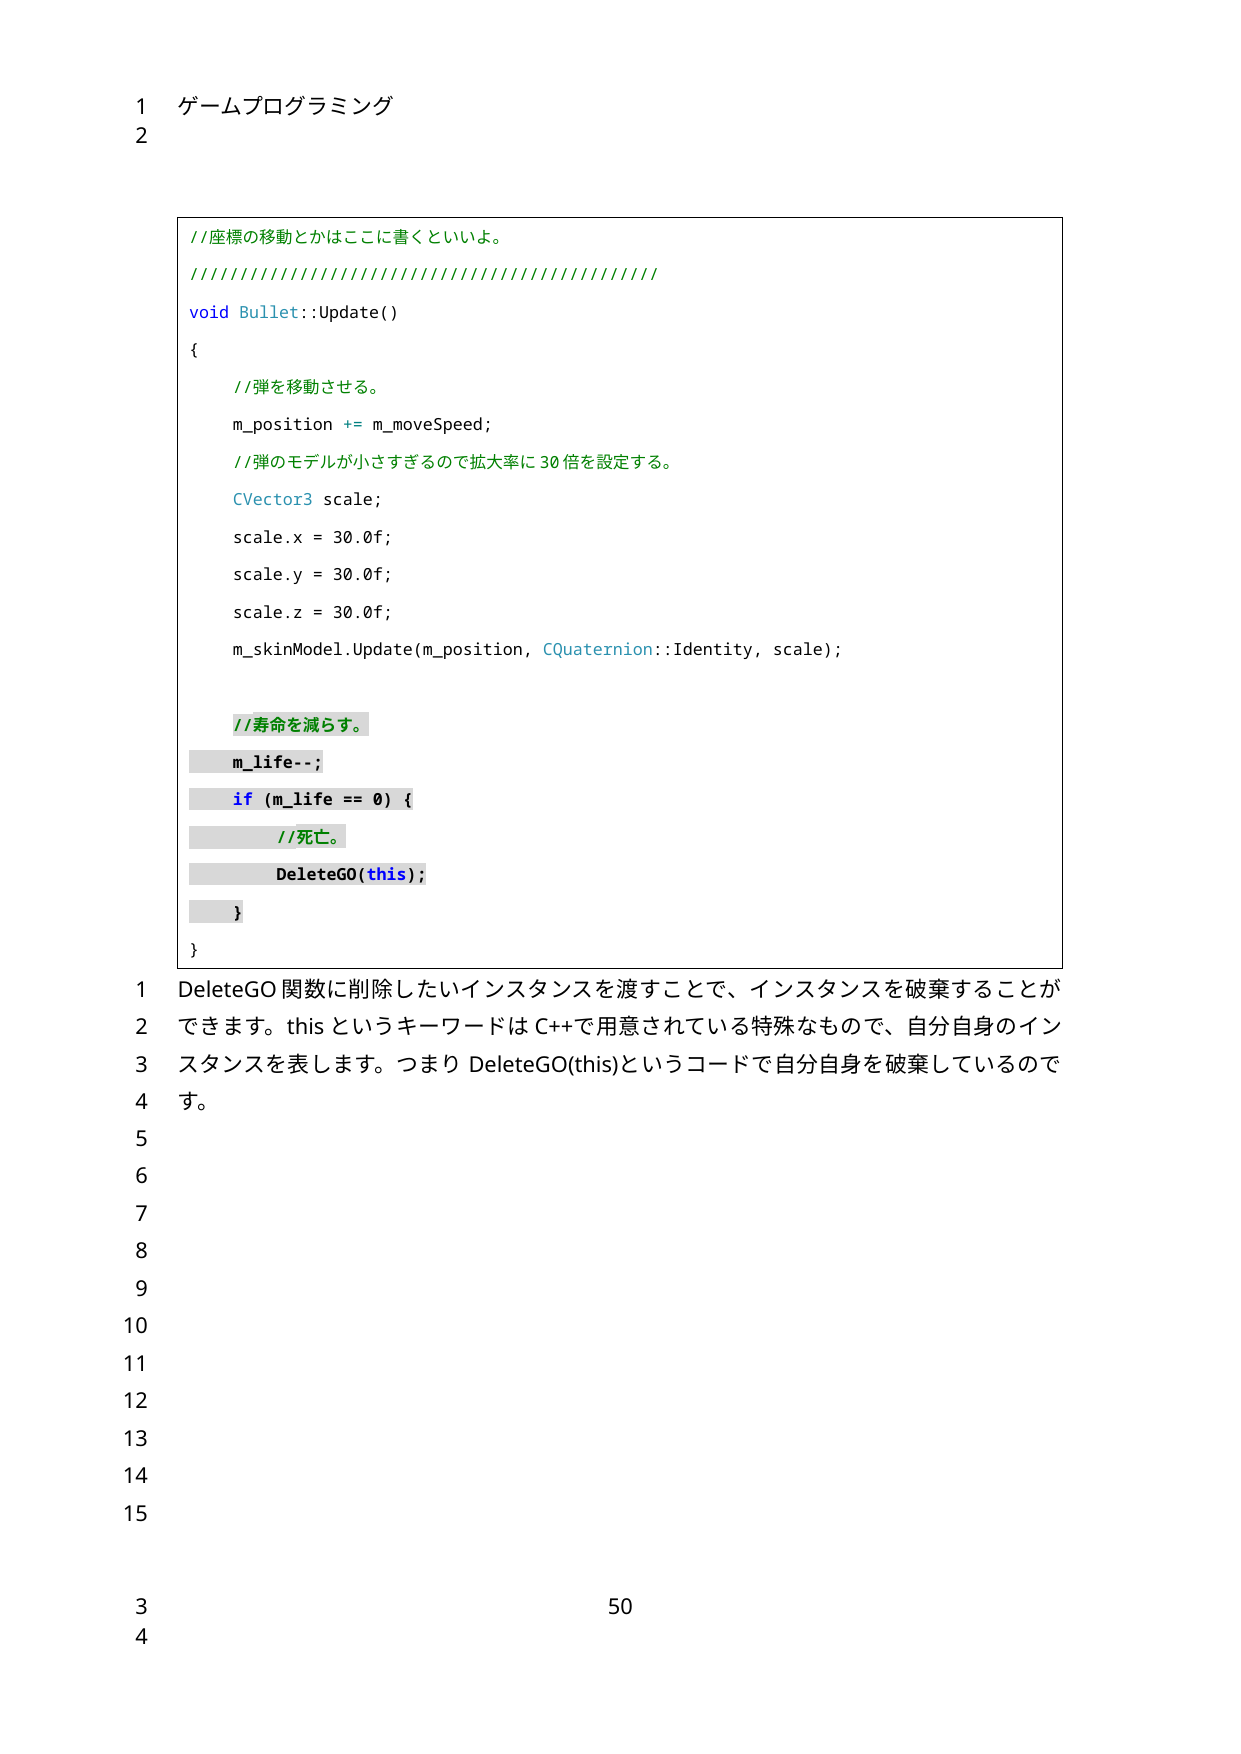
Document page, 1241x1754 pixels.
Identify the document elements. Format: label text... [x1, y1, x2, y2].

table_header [178, 218, 1062, 968]
text DeleteGO関数に削除したいインスタンスを渡すことで、インスタンスを破棄することができます。thisというキーワードはC++で用意されている特殊なもので、自分自身のインスタンスを表します。つまりDeleteGO(this)というコードで自分自身を破棄しているのです。 [177, 969, 1063, 1119]
